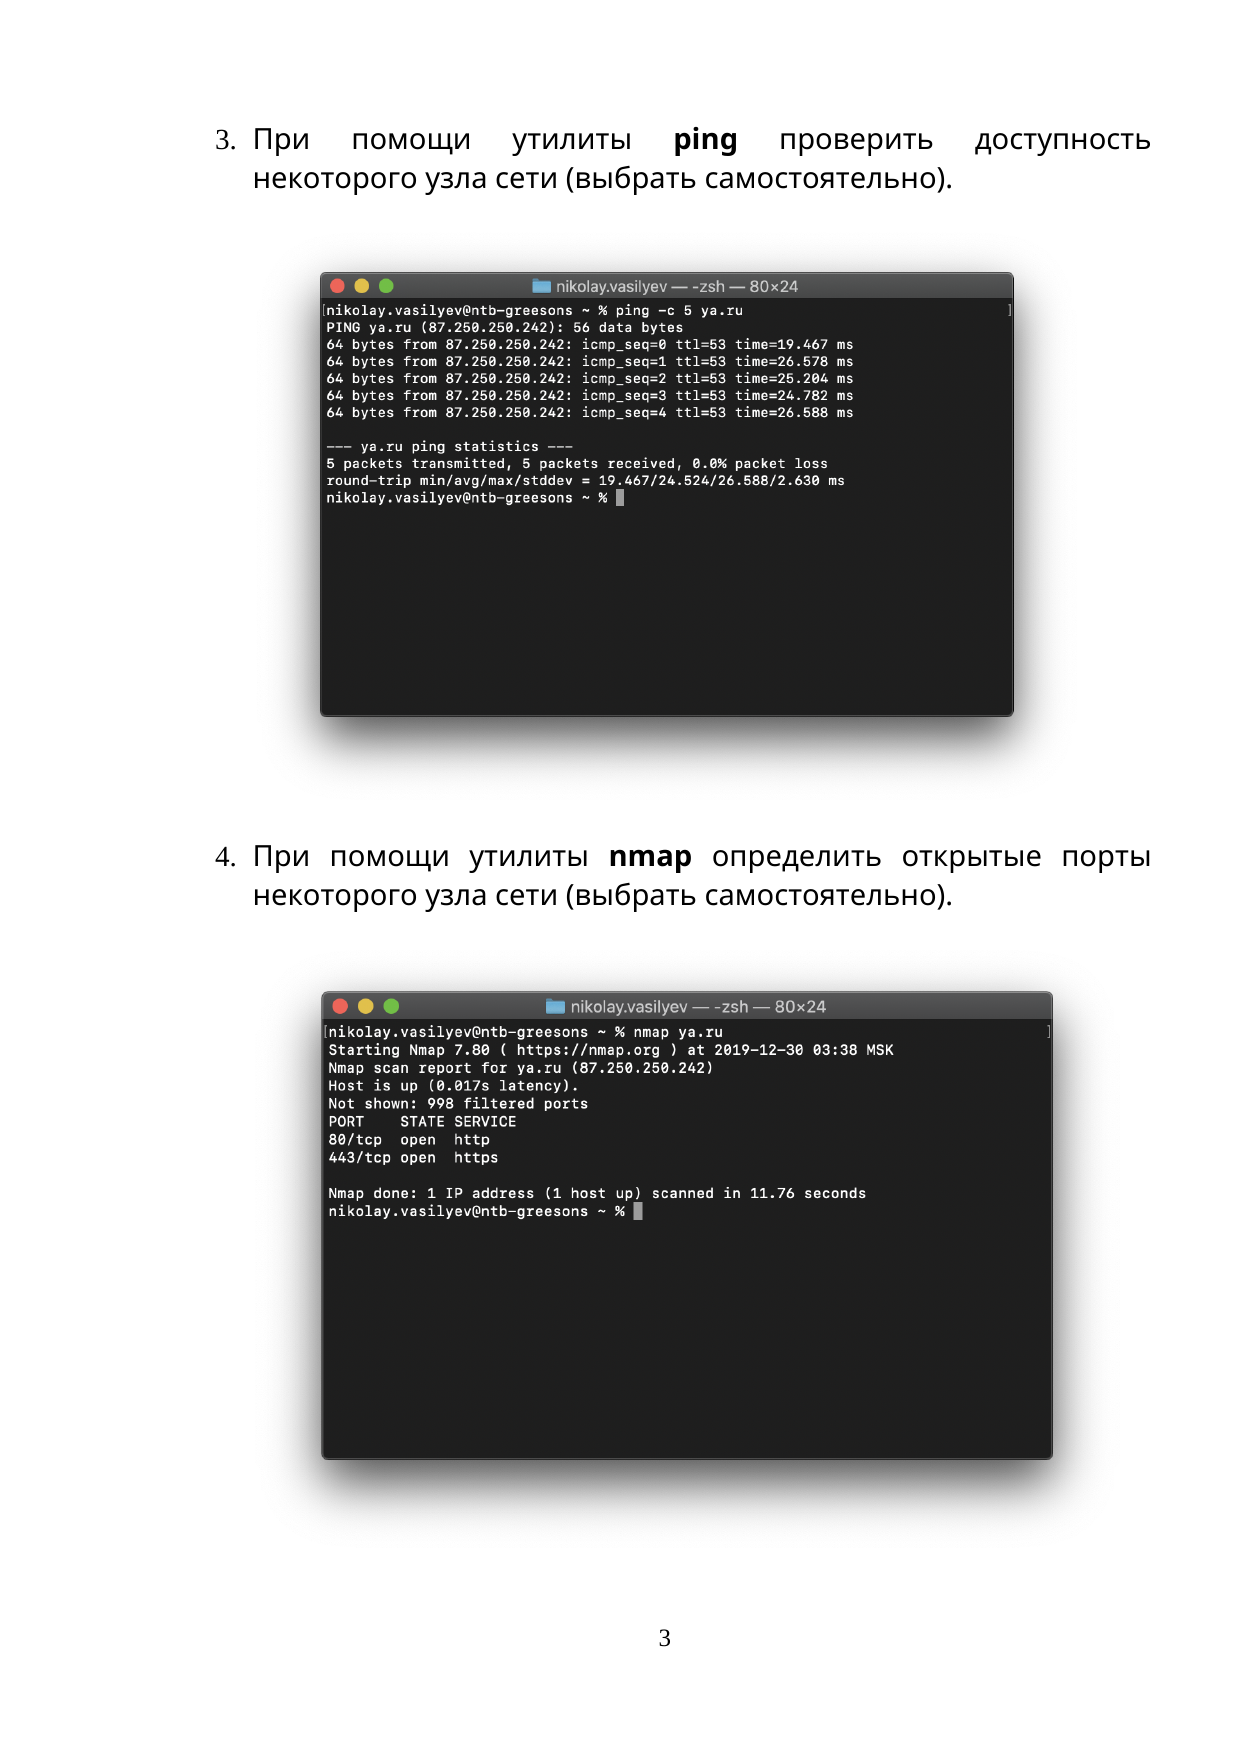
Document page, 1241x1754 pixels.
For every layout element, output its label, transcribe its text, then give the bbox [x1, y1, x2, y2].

picture [251, 943, 1124, 1554]
list При помощи утилиты ping проверить доступность некоторого узла сети (выбрать самостоятельно). [215, 118, 1152, 197]
picture [252, 226, 1081, 806]
list При помощи утилиты nmap определить открытые порты некоторого узла сети (выбрать самостоятельно). [215, 835, 1152, 914]
